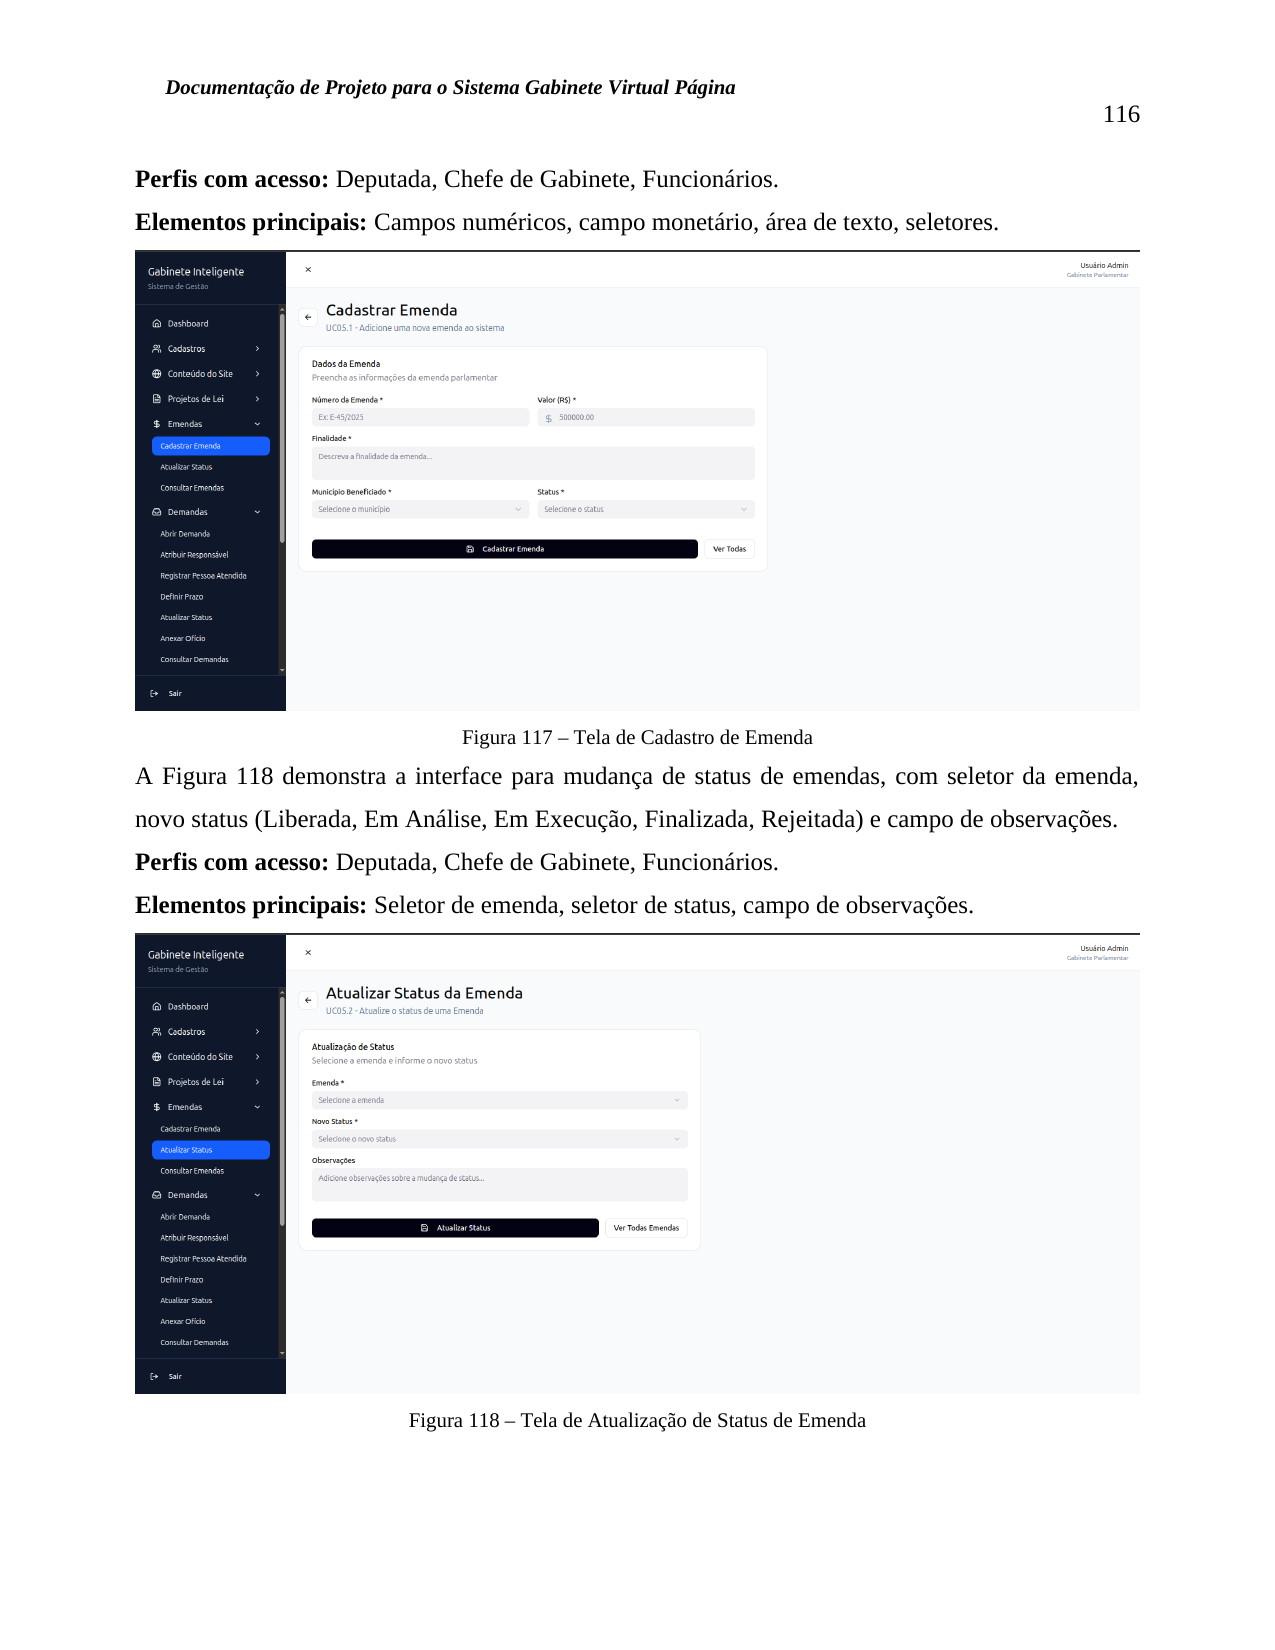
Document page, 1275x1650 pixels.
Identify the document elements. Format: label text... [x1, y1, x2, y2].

text A Figura 118 demonstra a interface para mudança de status de emendas, com seletor da emenda, novo status (Liberada, Em Análise, Em Execução, Finalizada, Rejeitada) e campo de observações. [135, 761, 1140, 833]
text Elementos principais: Seletor de emenda, seletor de status, campo de observações. [135, 890, 1140, 919]
text Perfis com acesso: Deputada, Chefe de Gabinete, Funcionários. [135, 847, 1140, 876]
text Figura 118 – Tela de Atualização de Status de Emenda [135, 1408, 1140, 1432]
text Perfis com acesso: Deputada, Chefe de Gabinete, Funcionários. [135, 164, 1140, 193]
picture [135, 933, 1140, 1394]
picture [135, 250, 1140, 711]
text Elementos principais: Campos numéricos, campo monetário, área de texto, seletores. [135, 207, 1140, 236]
text Figura 117 – Tela de Cadastro de Emenda [135, 725, 1140, 749]
